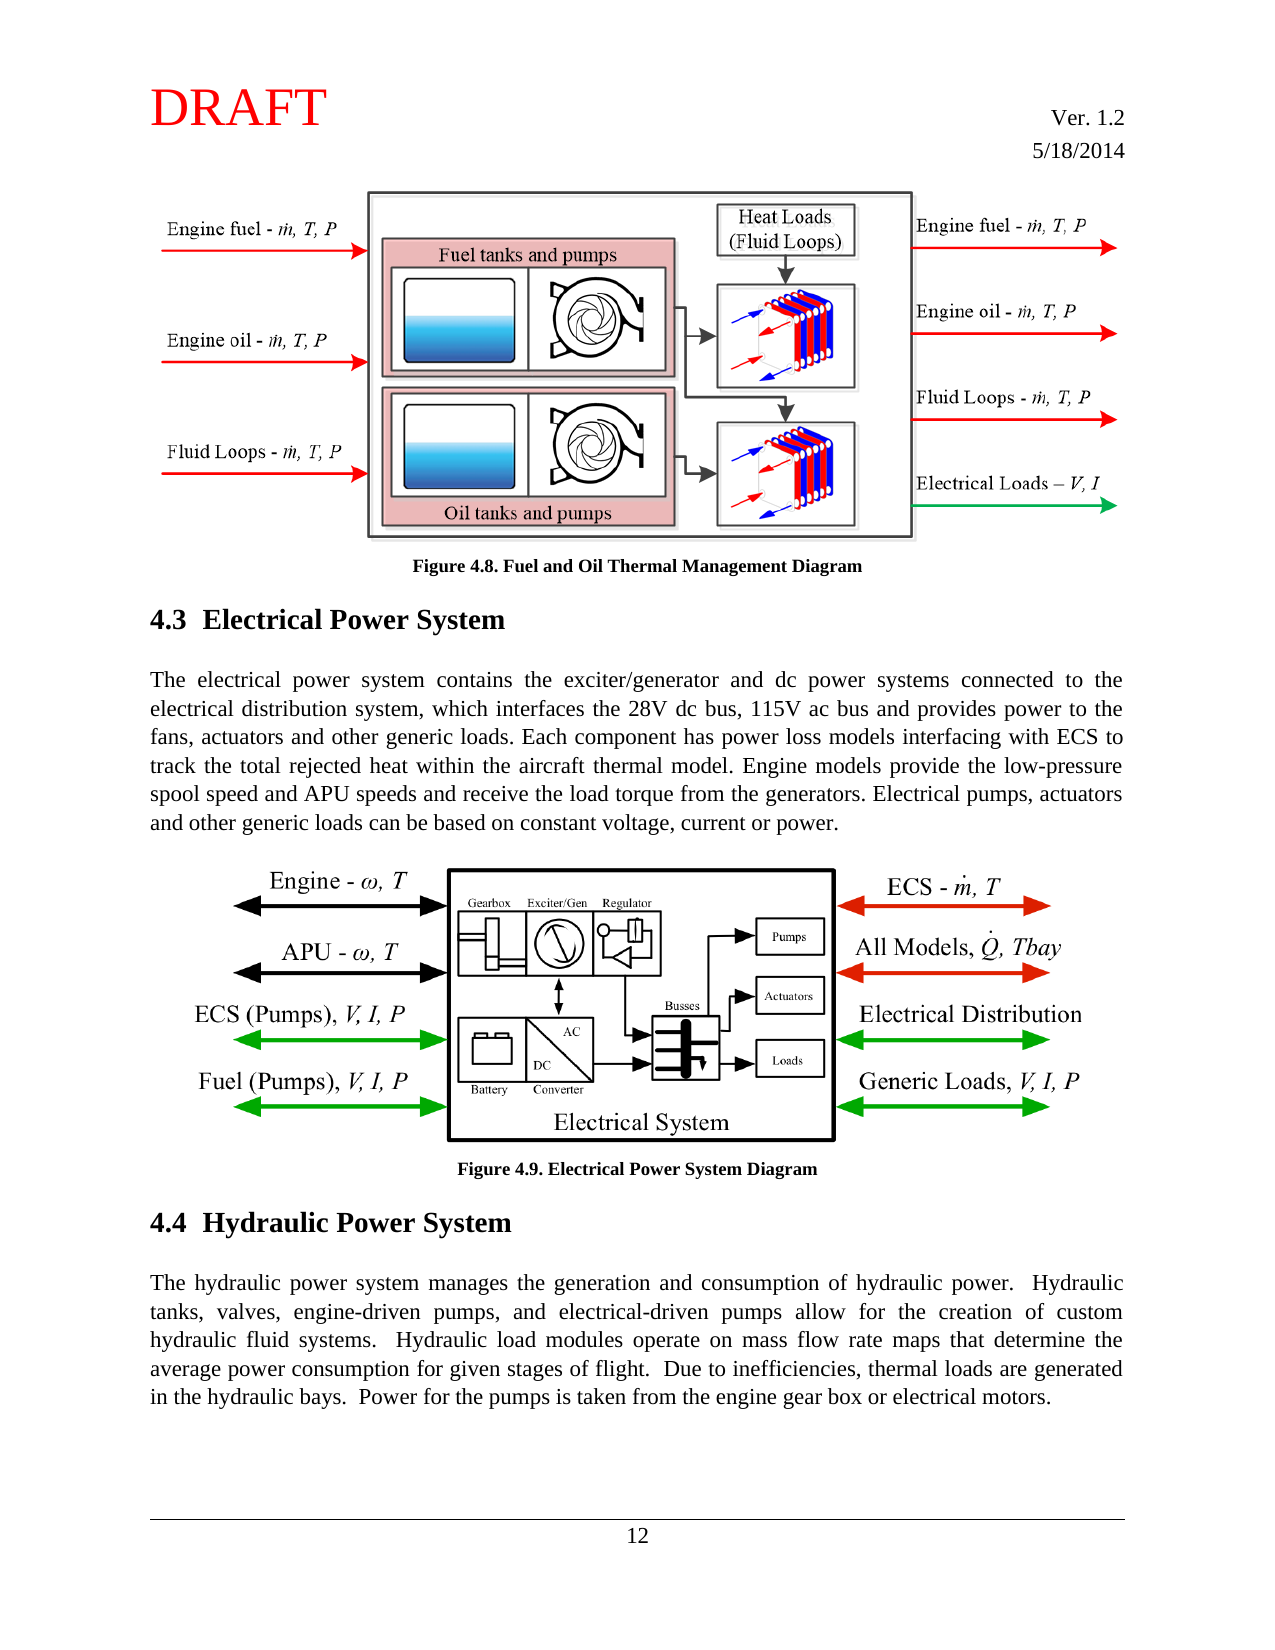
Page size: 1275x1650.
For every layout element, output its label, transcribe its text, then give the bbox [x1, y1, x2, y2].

subtitle Hydraulic Power System [150, 1205, 1125, 1238]
picture [150, 163, 1125, 554]
subtitle Electrical Power System [150, 602, 1125, 635]
picture [193, 865, 1082, 1143]
text The hydraulic power system manages the generation and consumption of hydraulic power. Hydraulic tanks, valves, engine-driven pumps, and electrical-driven pumps allow for the creation of custom hydraulic fluid systems. Hydraulic load modules operate on mass flow rate maps that determine the average power consumption for given stages of flight. Due to inefficiencies, thermal loads are generated in the hydraulic bays. Power for the pumps is taken from the engine gear box or electrical motors. [150, 1269, 1125, 1409]
text The electrical power system contains the exciter/generator and dc power systems connected to the electrical distribution system, which interfaces the 28V dc bus, 115V ac bus and provides power to the fans, actuators and other generic loads. Each component has power loss models interfacing with ECS to track the total rejected heat within the aircraft thermal model. Engine models provide the low-pressure spool speed and APU speeds and receive the load torque from the generators. Electrical pumps, actuators and other generic loads can be based on constant voltage, current or power. [150, 666, 1125, 835]
